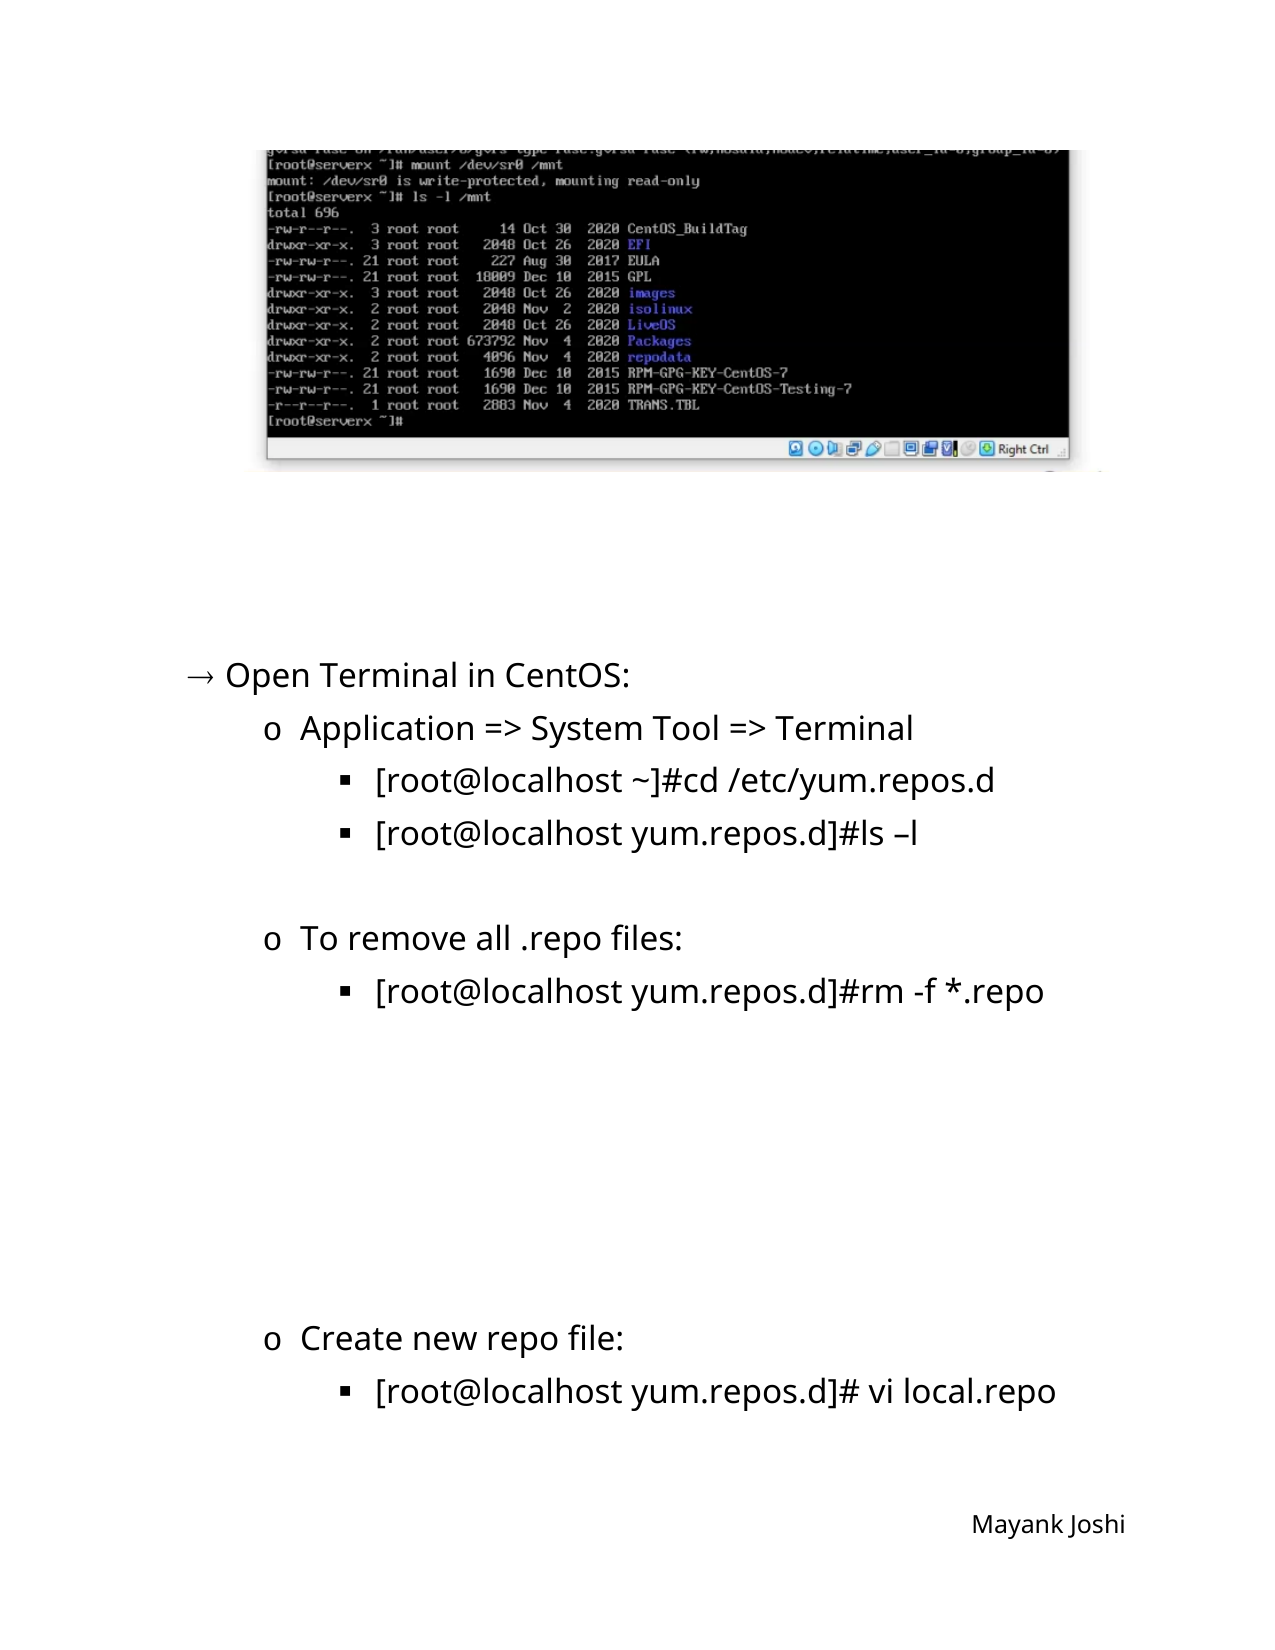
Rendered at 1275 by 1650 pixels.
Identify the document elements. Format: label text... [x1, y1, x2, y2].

list [root@localhost ~]#cd /etc/yum.repos.d [337, 757, 1125, 803]
list Create new repo file: [262, 1314, 1125, 1360]
list Open Terminal in CentOS: [187, 652, 1125, 697]
list Application => System Tool => Terminal [262, 704, 1125, 750]
list To remove all .repo files: [262, 915, 1125, 961]
list [root@localhost yum.repos.d]# vi local.repo [337, 1367, 1125, 1413]
list [root@localhost yum.repos.d]#ls –l [337, 810, 1125, 855]
list [root@localhost yum.repos.d]#rm -f *.repo [337, 968, 1125, 1013]
